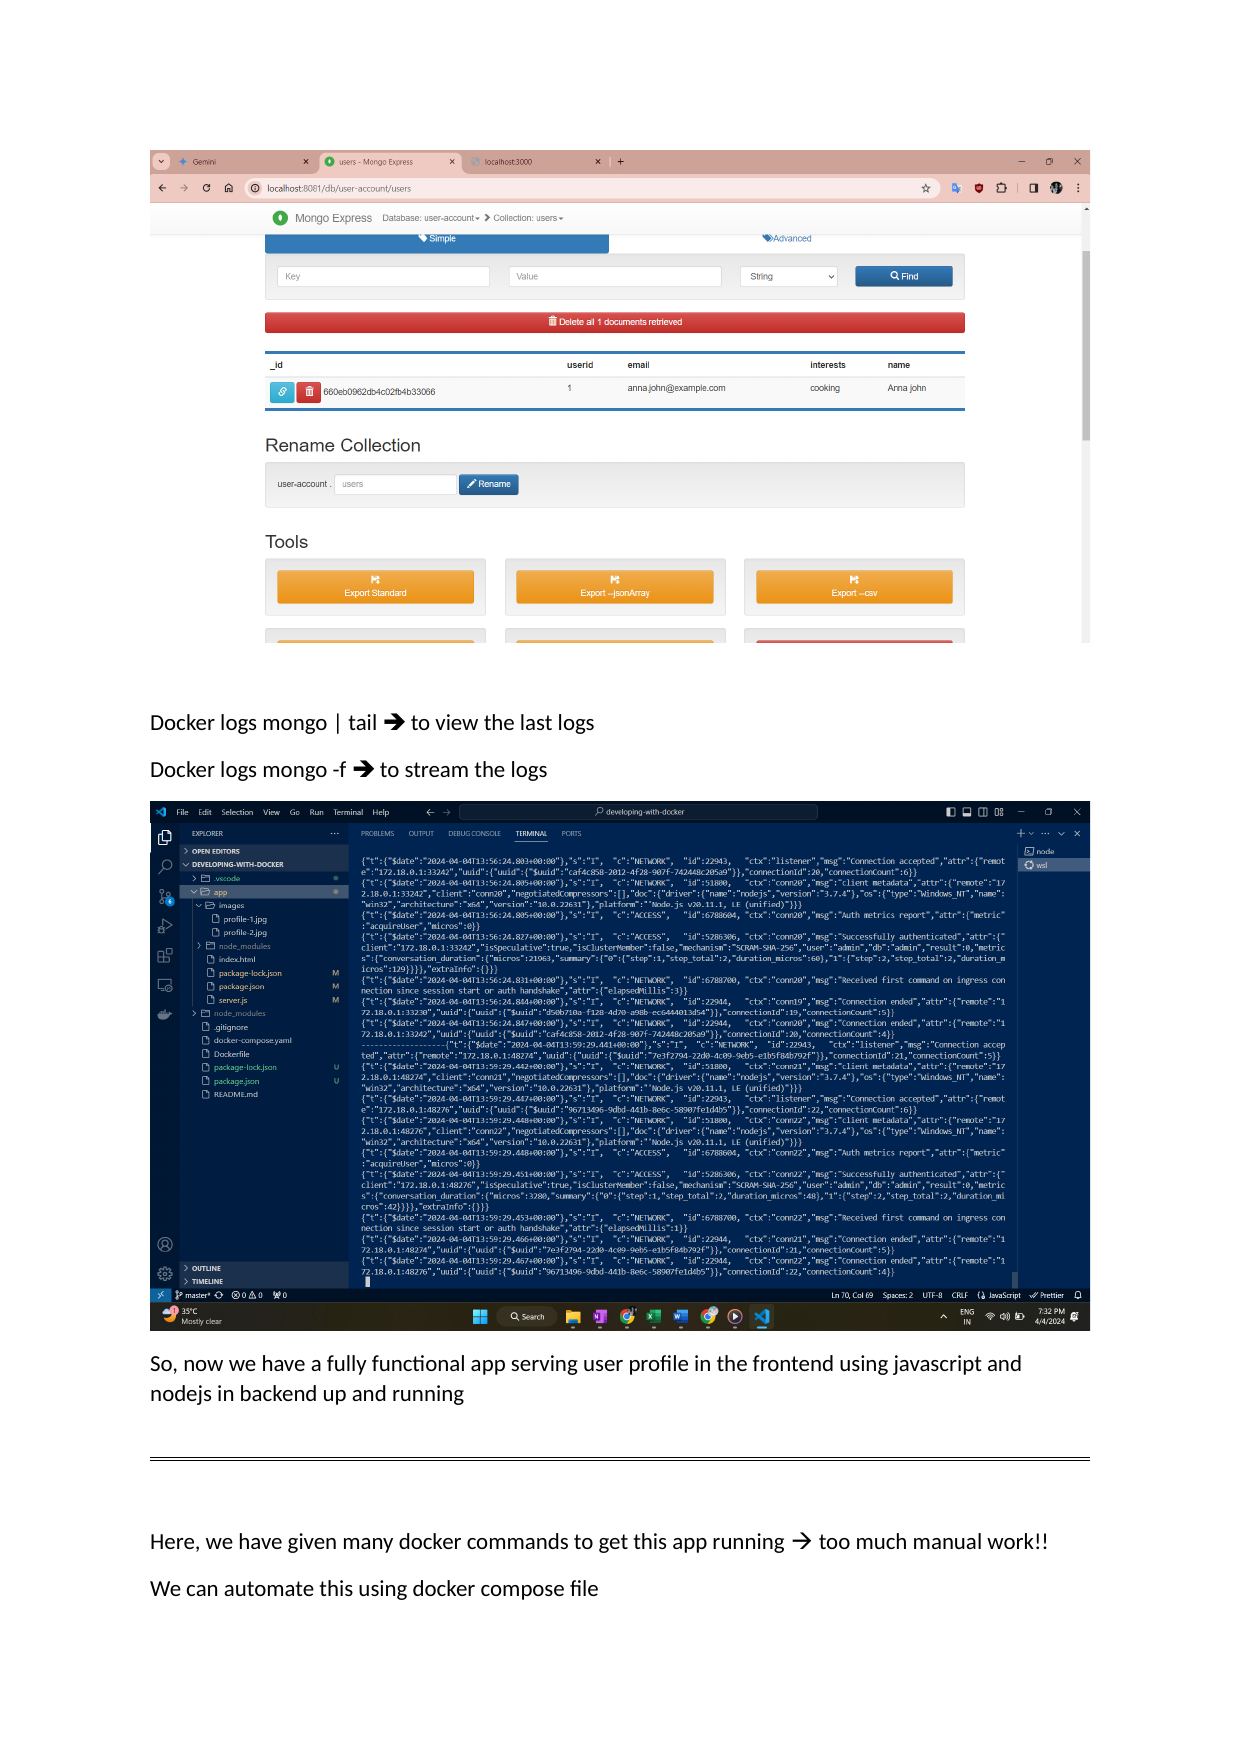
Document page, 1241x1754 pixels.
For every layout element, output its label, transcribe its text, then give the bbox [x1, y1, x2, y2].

picture [150, 150, 1091, 643]
picture [150, 801, 1091, 1331]
text So, now we have a fully functional app serving user profile in the frontend using javascript and nodejs in backend up and running [150, 1349, 1090, 1408]
text Here, we have given many docker commands to get this app running too much manual work!! [150, 1527, 1090, 1555]
text Docker logs mongo -f to stream the logs [150, 755, 1090, 783]
text We can automate this using docker compose file [150, 1574, 1090, 1602]
text Docker logs mongo | tail to view the last logs [150, 708, 1090, 736]
